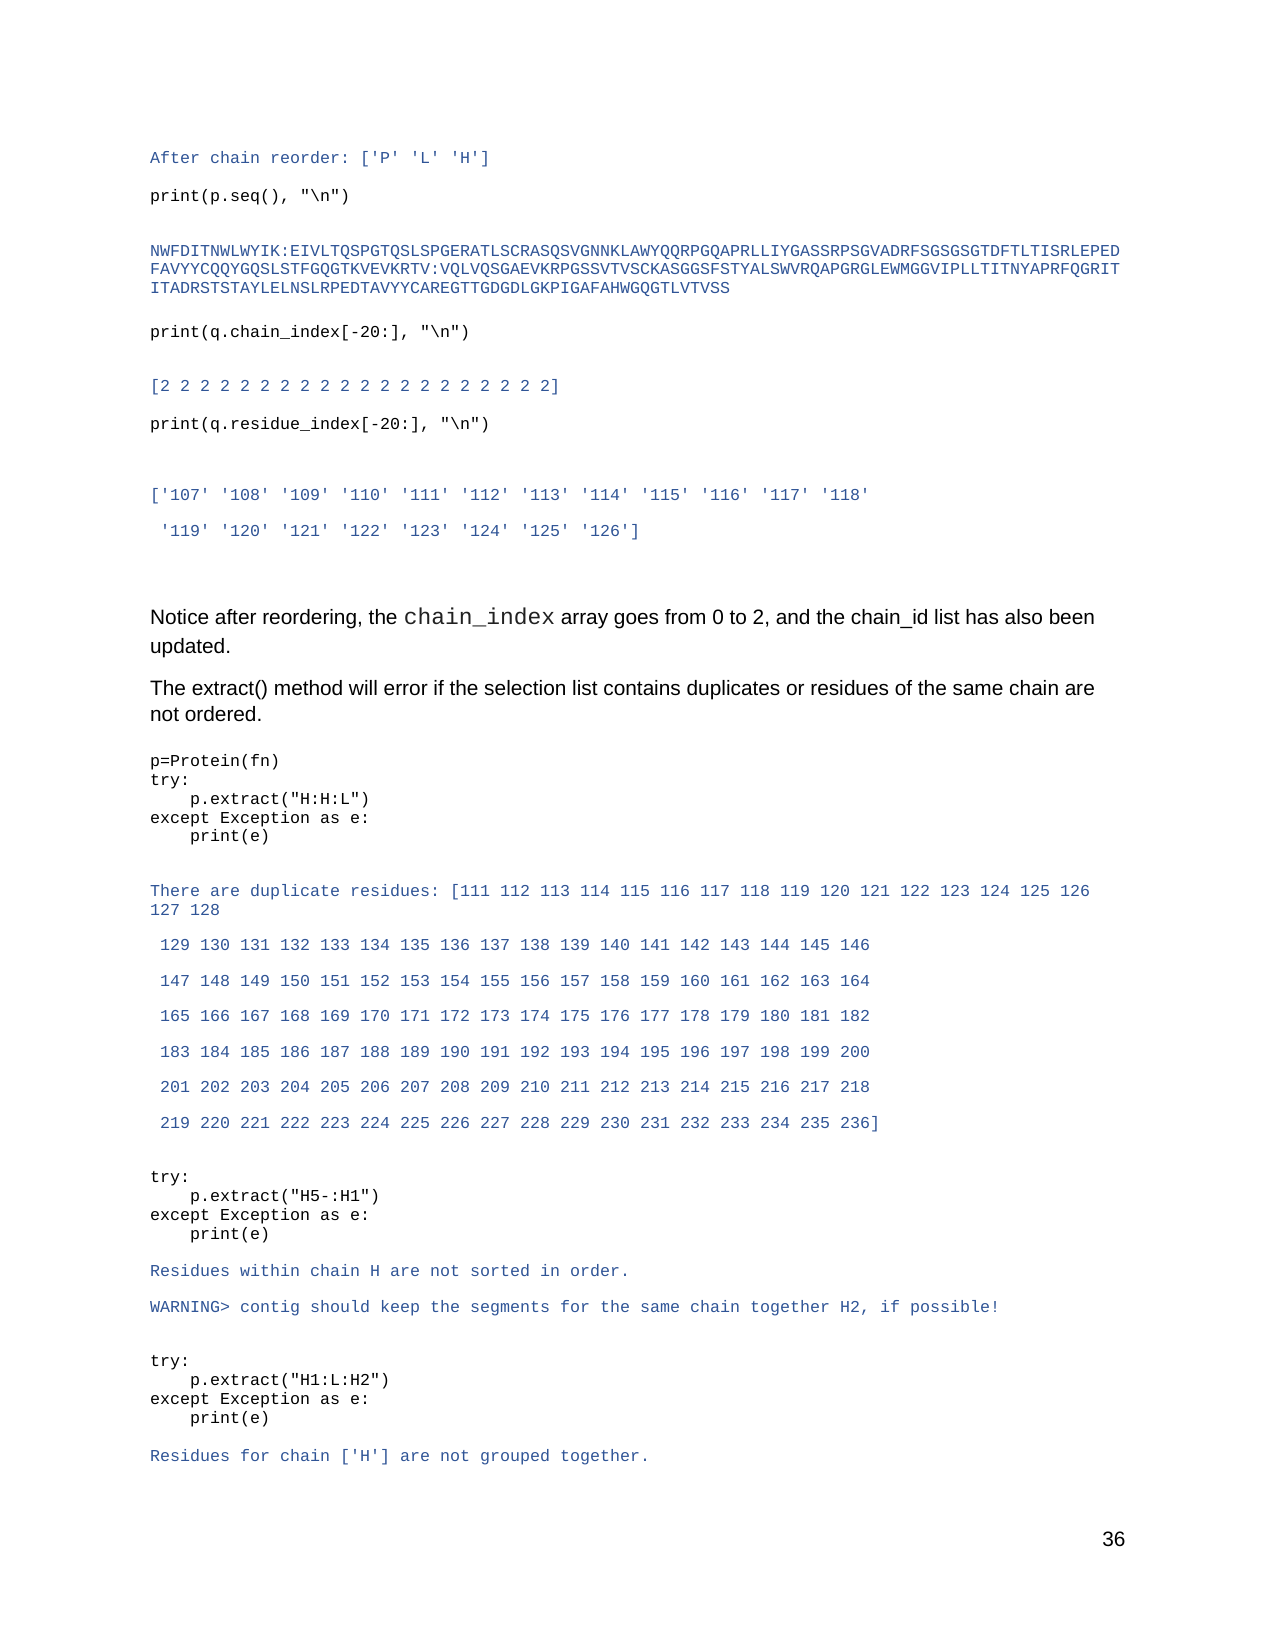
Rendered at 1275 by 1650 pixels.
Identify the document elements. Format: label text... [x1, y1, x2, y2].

text '119' '120' '121' '122' '123' '124' '125' '126'] [150, 522, 1125, 541]
text [2 2 2 2 2 2 2 2 2 2 2 2 2 2 2 2 2 2 2 2] print(q.residue_index[-20:], "\n") [150, 378, 1125, 434]
text try: p.extract("H1:L:H2") except Exception as e: print(e) Residues for chain ['H'] are not grouped together. [150, 1334, 1125, 1466]
text 147 148 149 150 151 152 153 154 155 156 157 158 159 160 161 162 163 164 [150, 972, 1125, 991]
text NWFDITNWLWYIK:EIVLTQSPGTQSLSPGERATLSCRASQSVGNNKLAWYQQRPGQAPRLLIYGASSRPSGVADRFSGSGSGTDFTLTISRLEPEDFAVYYCQQYGQSLSTFGQGTKVEVKRTV:VQLVQSGAEVKRPGSSVTVSCKASGGSFSTYALSWVRQAPGRGLEWMGGVIPLLTITNYAPRFQGRITITADRSTSTAYLELNSLRPEDTAVYYCAREGTTGDGDLGKPIGAFAHWGQGTLVTVSS [150, 242, 1125, 299]
text ['107' '108' '109' '110' '111' '112' '113' '114' '115' '116' '117' '118' [150, 487, 1125, 506]
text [150, 1298, 1125, 1317]
text 165 166 167 168 169 170 171 172 173 174 175 176 177 178 179 180 181 182 [150, 1008, 1125, 1027]
text 129 130 131 132 133 134 135 136 137 138 139 140 141 142 143 144 145 146 [150, 937, 1125, 956]
text 201 202 203 204 205 206 207 208 209 210 211 212 213 214 215 216 217 218 [150, 1079, 1125, 1098]
text 219 220 221 222 223 224 225 226 227 228 229 230 231 232 233 234 235 236] [150, 1114, 1125, 1133]
text The extract() method will error if the selection list contains duplicates or residues of the same chain are not ordered. [150, 676, 1125, 726]
text print(q.chain_index[-20:], "\n") [150, 324, 1125, 361]
text After chain reorder: ['P' 'L' 'H'] print(p.seq(), "\n") [150, 150, 1125, 225]
text There are duplicate residues: [111 112 113 114 115 116 117 118 119 120 121 122 123 124 125 126 127 128 [150, 882, 1125, 920]
text Notice after reordering, the chain_index array goes from 0 to 2, and the chain_id list has also been updated. [150, 605, 1125, 657]
text try: p.extract("H5-:H1") except Exception as e: print(e) Residues within chain H are not sorted in order. [150, 1150, 1125, 1282]
text p=Protein(fn) try: p.extract("H:H:L") except Exception as e: print(e) [150, 753, 1125, 866]
text 183 184 185 186 187 188 189 190 191 192 193 194 195 196 197 198 199 200 [150, 1043, 1125, 1062]
